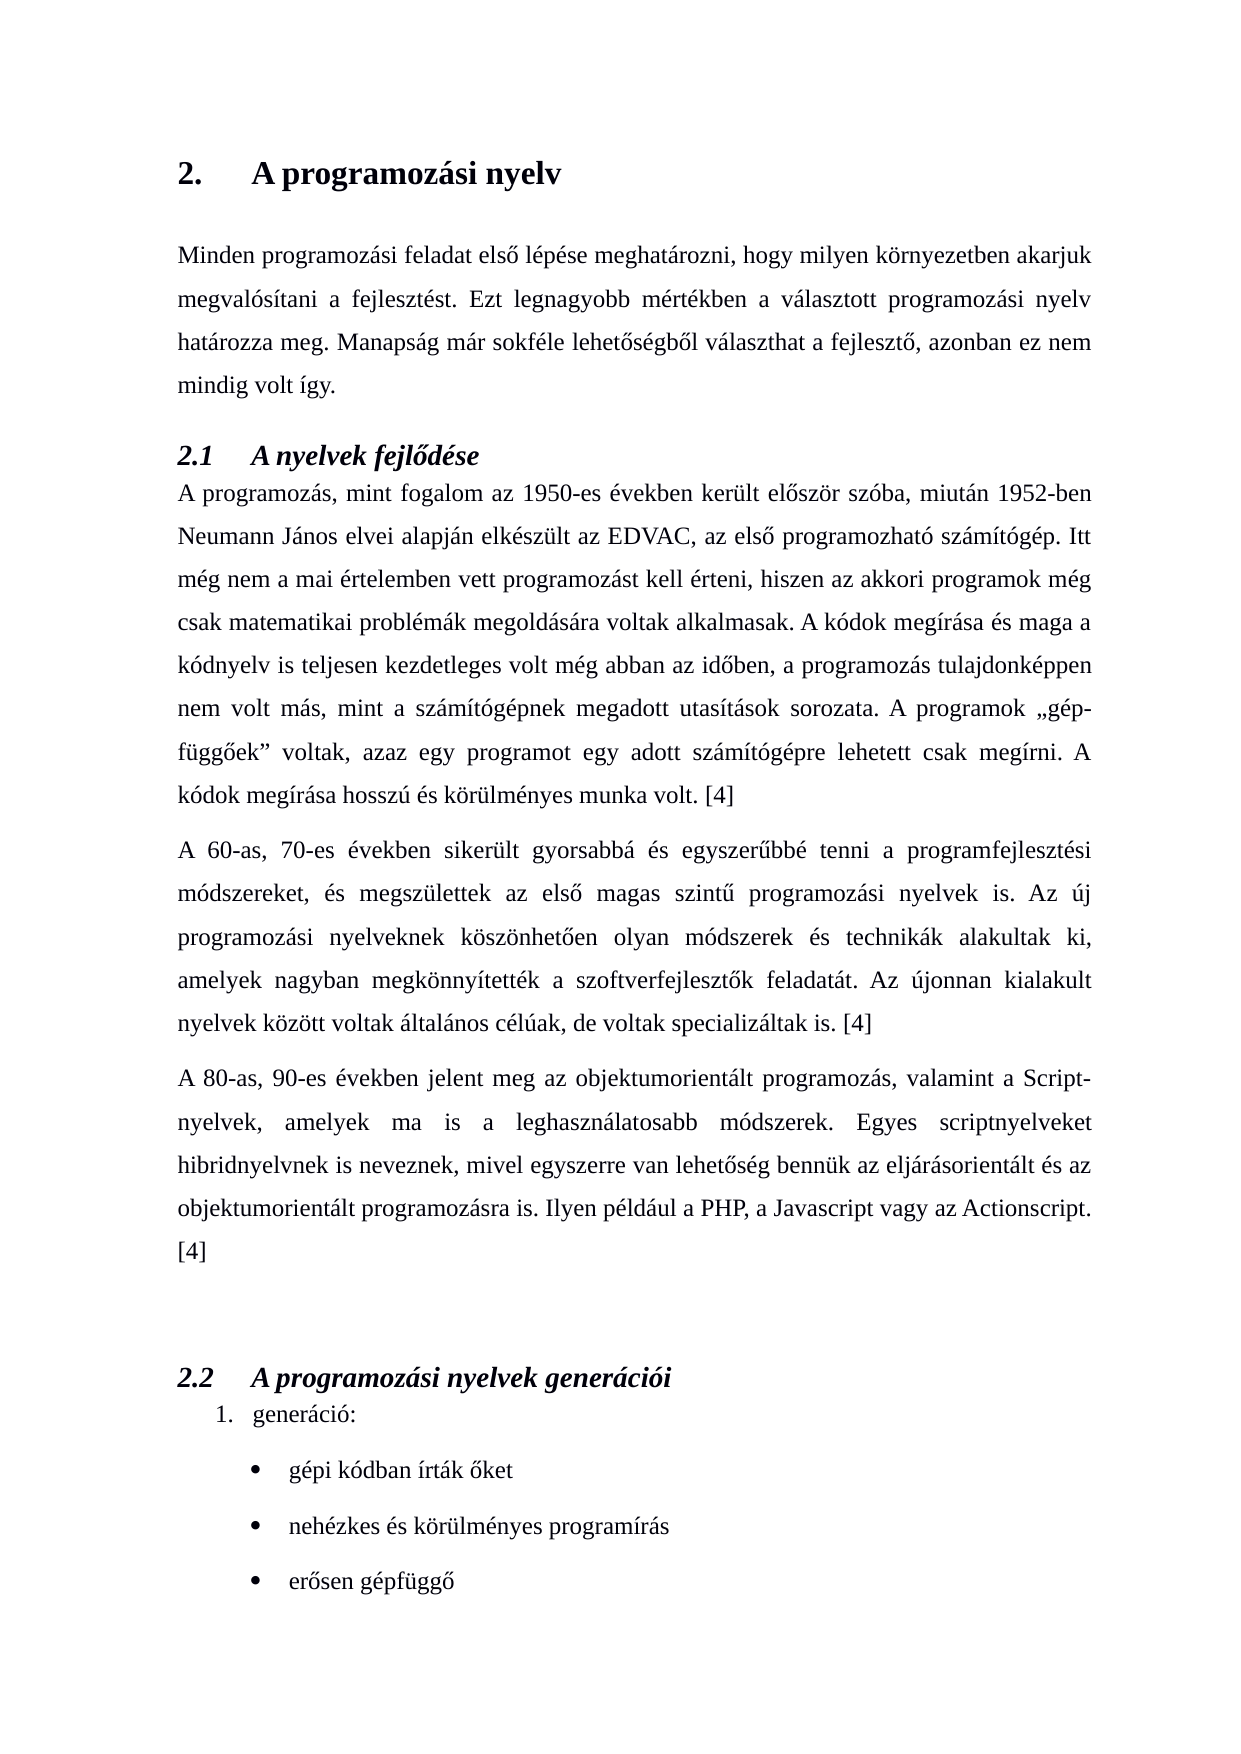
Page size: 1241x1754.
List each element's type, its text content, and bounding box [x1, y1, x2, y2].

text A 60-as, 70-es években sikerült gyorsabbá és egyszerűbbé tenni a programfejlesztési módszereket, és megszülettek az első magas szintű programozási nyelvek is. Az új programozási nyelveknek köszönhetően olyan módszerek és technikák alakultak ki, amelyek nagyban megkönnyítették a szoftverfejlesztők feladatát. Az újonnan kialakult nyelvek között voltak általános célúak, de voltak specializáltak is. [4] [177, 835, 1092, 1037]
text Minden programozási feladat első lépése meghatározni, hogy milyen környezetben akarjuk megvalósítani a fejlesztést. Ezt legnagyobb mértékben a választott programozási nyelv határozza meg. Manapság már sokféle lehetőségből választhat a fejlesztő, azonban ez nem mindig volt így. [177, 241, 1092, 399]
list nehézkes és körülményes programírás [251, 1511, 1092, 1539]
subtitle A programozási nyelvek generációi [177, 1360, 1092, 1393]
text A 80-as, 90-es években jelent meg az objektumorientált programozás, valamint a Script-nyelvek, amelyek ma is a leghasználatosabb módszerek. Egyes scriptnyelveket hibridnyelvnek is neveznek, mivel egyszerre van lehetőség bennük az eljárásorientált és az objektumorientált programozásra is. Ilyen például a PHP, a Javascript vagy az Actionscript. [4] [177, 1063, 1092, 1265]
text A programozás, mint fogalom az 1950-es években került először szóba, miután 1952-ben Neumann János elvei alapján elkészült az EDVAC, az első programozható számítógép. Itt még nem a mai értelemben vett programozást kell érteni, hiszen az akkori programok még csak matematikai problémák megoldására voltak alkalmasak. A kódok megírása és maga a kódnyelv is teljesen kezdetleges volt még abban az időben, a programozás tulajdonképpen nem volt más, mint a számítógépnek megadott utasítások sorozata. A programok „gép-függőek” voltak, azaz egy programot egy adott számítógépre lehetett csak megírni. A kódok megírása hosszú és körülményes munka volt. [4] [177, 478, 1092, 808]
subtitle A programozási nyelv [177, 154, 1092, 192]
list generáció: [215, 1399, 1092, 1428]
subtitle A nyelvek fejlődése [177, 438, 1092, 472]
list erősen gépfüggő [251, 1566, 1092, 1595]
list gépi kódban írták őket [251, 1455, 1092, 1484]
